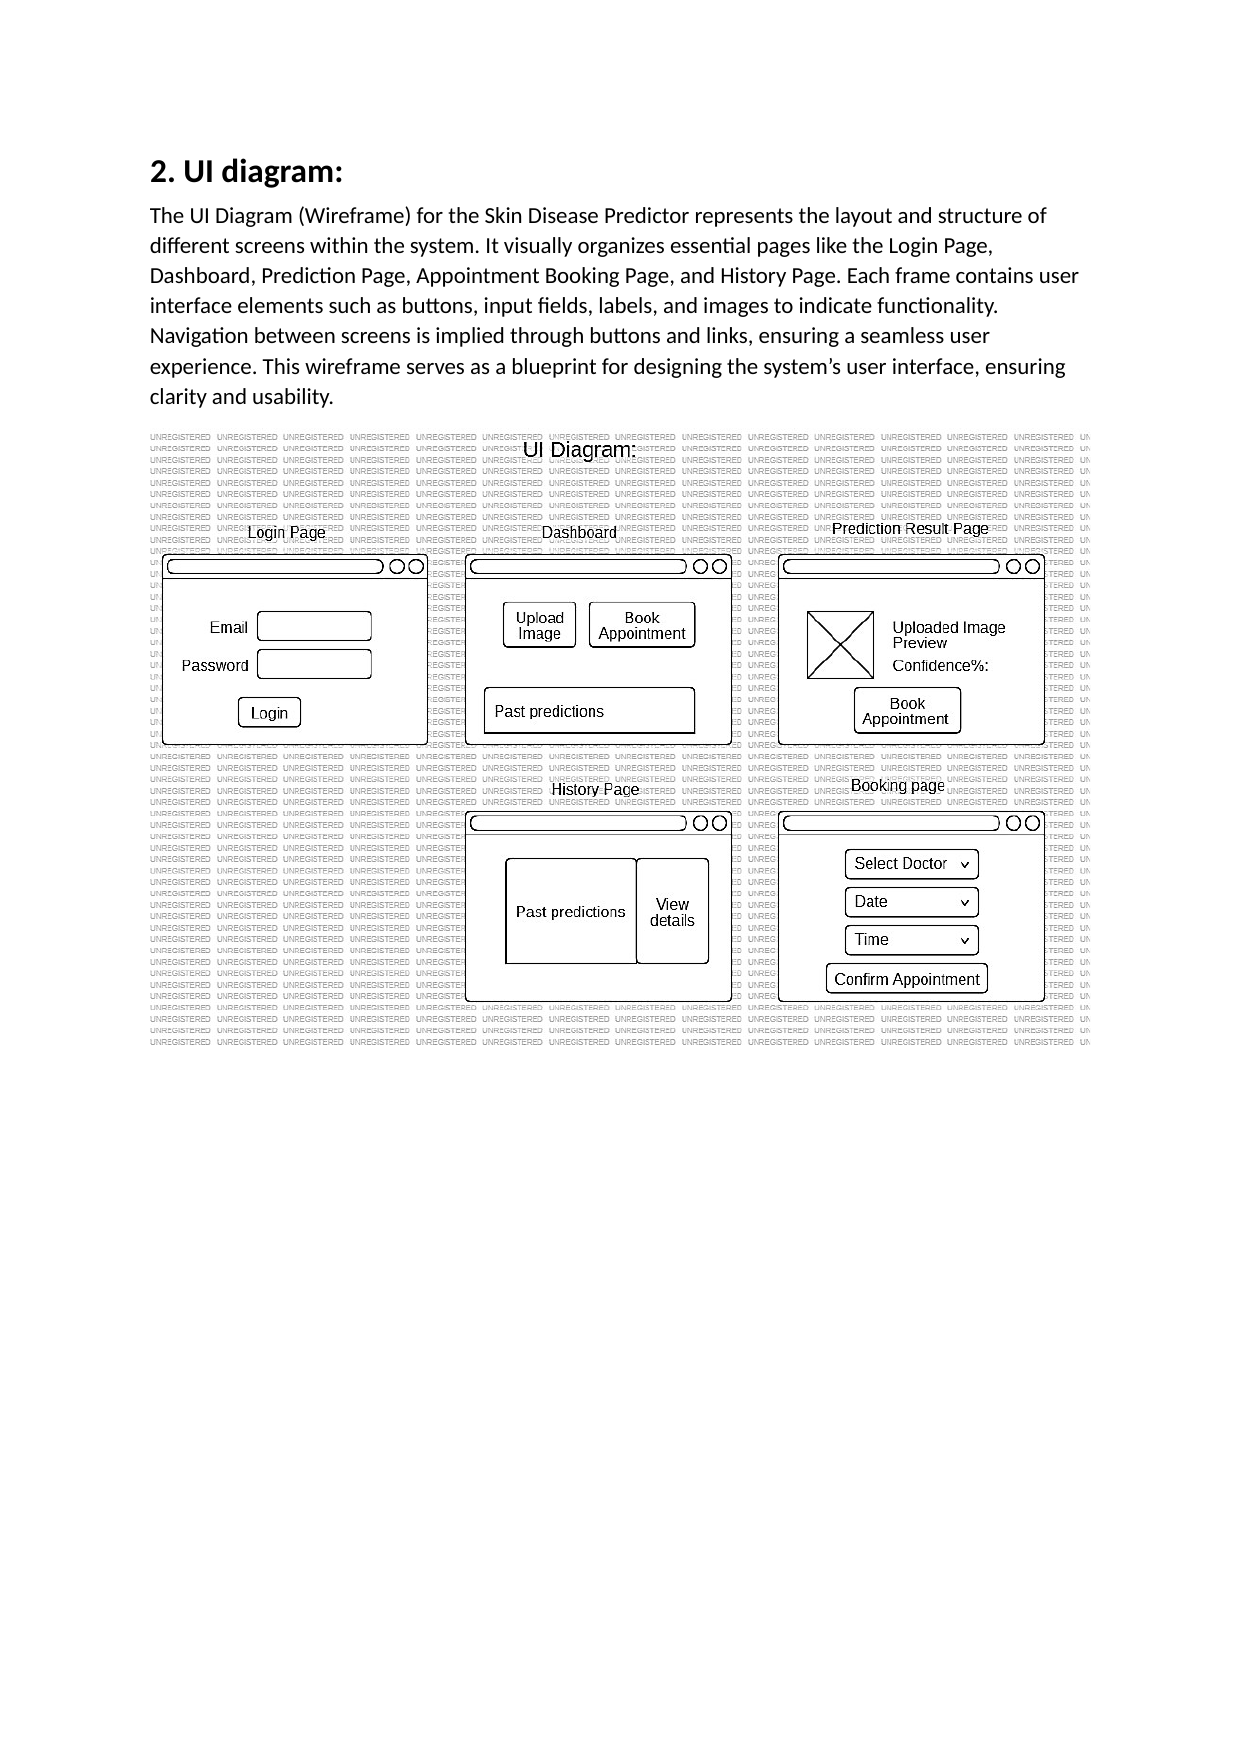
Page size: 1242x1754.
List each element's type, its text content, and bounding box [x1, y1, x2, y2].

text The UI Diagram (Wireframe) for the Skin Disease Predictor represents the layout and structure of different screens within the system. It visually organizes essential pages like the Login Page, Dashboard, Prediction Page, Appointment Booking Page, and History Page. Each frame contains user interface elements such as buttons, input fields, labels, and images to indicate functionality. Navigation between screens is implied through buttons and links, ensuring a seamless user experience. This wireframe serves as a blueprint for designing the system’s user interface, ensuring clarity and usability. [149, 201, 1087, 410]
list UI diagram: [150, 150, 1092, 191]
picture [150, 428, 1091, 1048]
